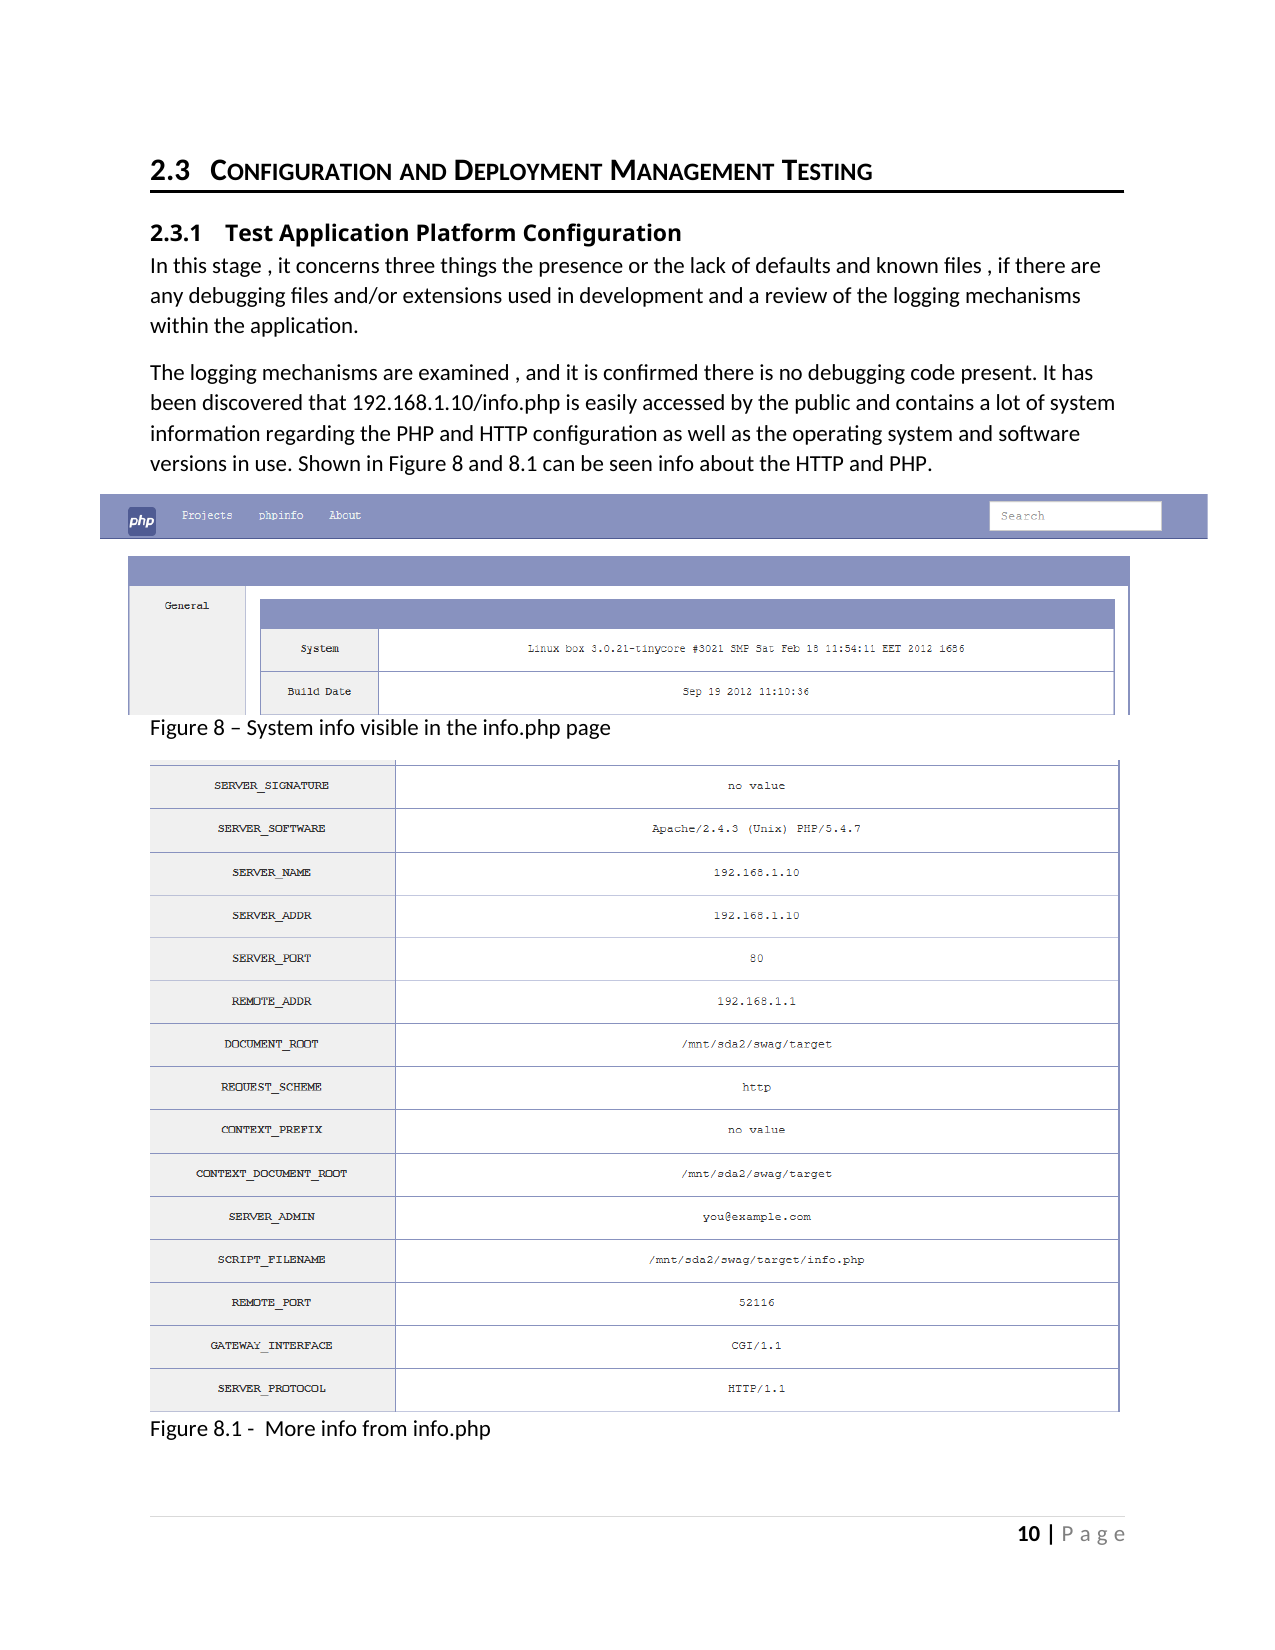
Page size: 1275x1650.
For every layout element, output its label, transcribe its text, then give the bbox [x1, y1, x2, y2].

text Figure 8 – System info visible in the info.php page [150, 715, 1125, 741]
text In this stage , it concerns three things the presence or the lack of defaults and known files , if there are any debugging files and/or extensions used in development and a review of the logging mechanisms within the application. [150, 251, 1125, 339]
subtitle Test Application Platform Configuration [150, 217, 1125, 248]
subtitle Configuration and Deployment Management Testing [150, 150, 1124, 190]
text Figure 8.1 - More info from info.php [150, 1412, 1125, 1442]
picture [100, 494, 1208, 715]
picture [150, 760, 1125, 1412]
text The logging mechanisms are examined , and it is confirmed there is no debugging code present. It has been discovered that 192.168.1.10/info.php is easily accessed by the public and contains a lot of system information regarding the PHP and HTTP configuration as well as the operating system and software versions in use. Shown in Figure 8 and 8.1 can be seen info about the HTTP and PHP. [150, 358, 1125, 477]
